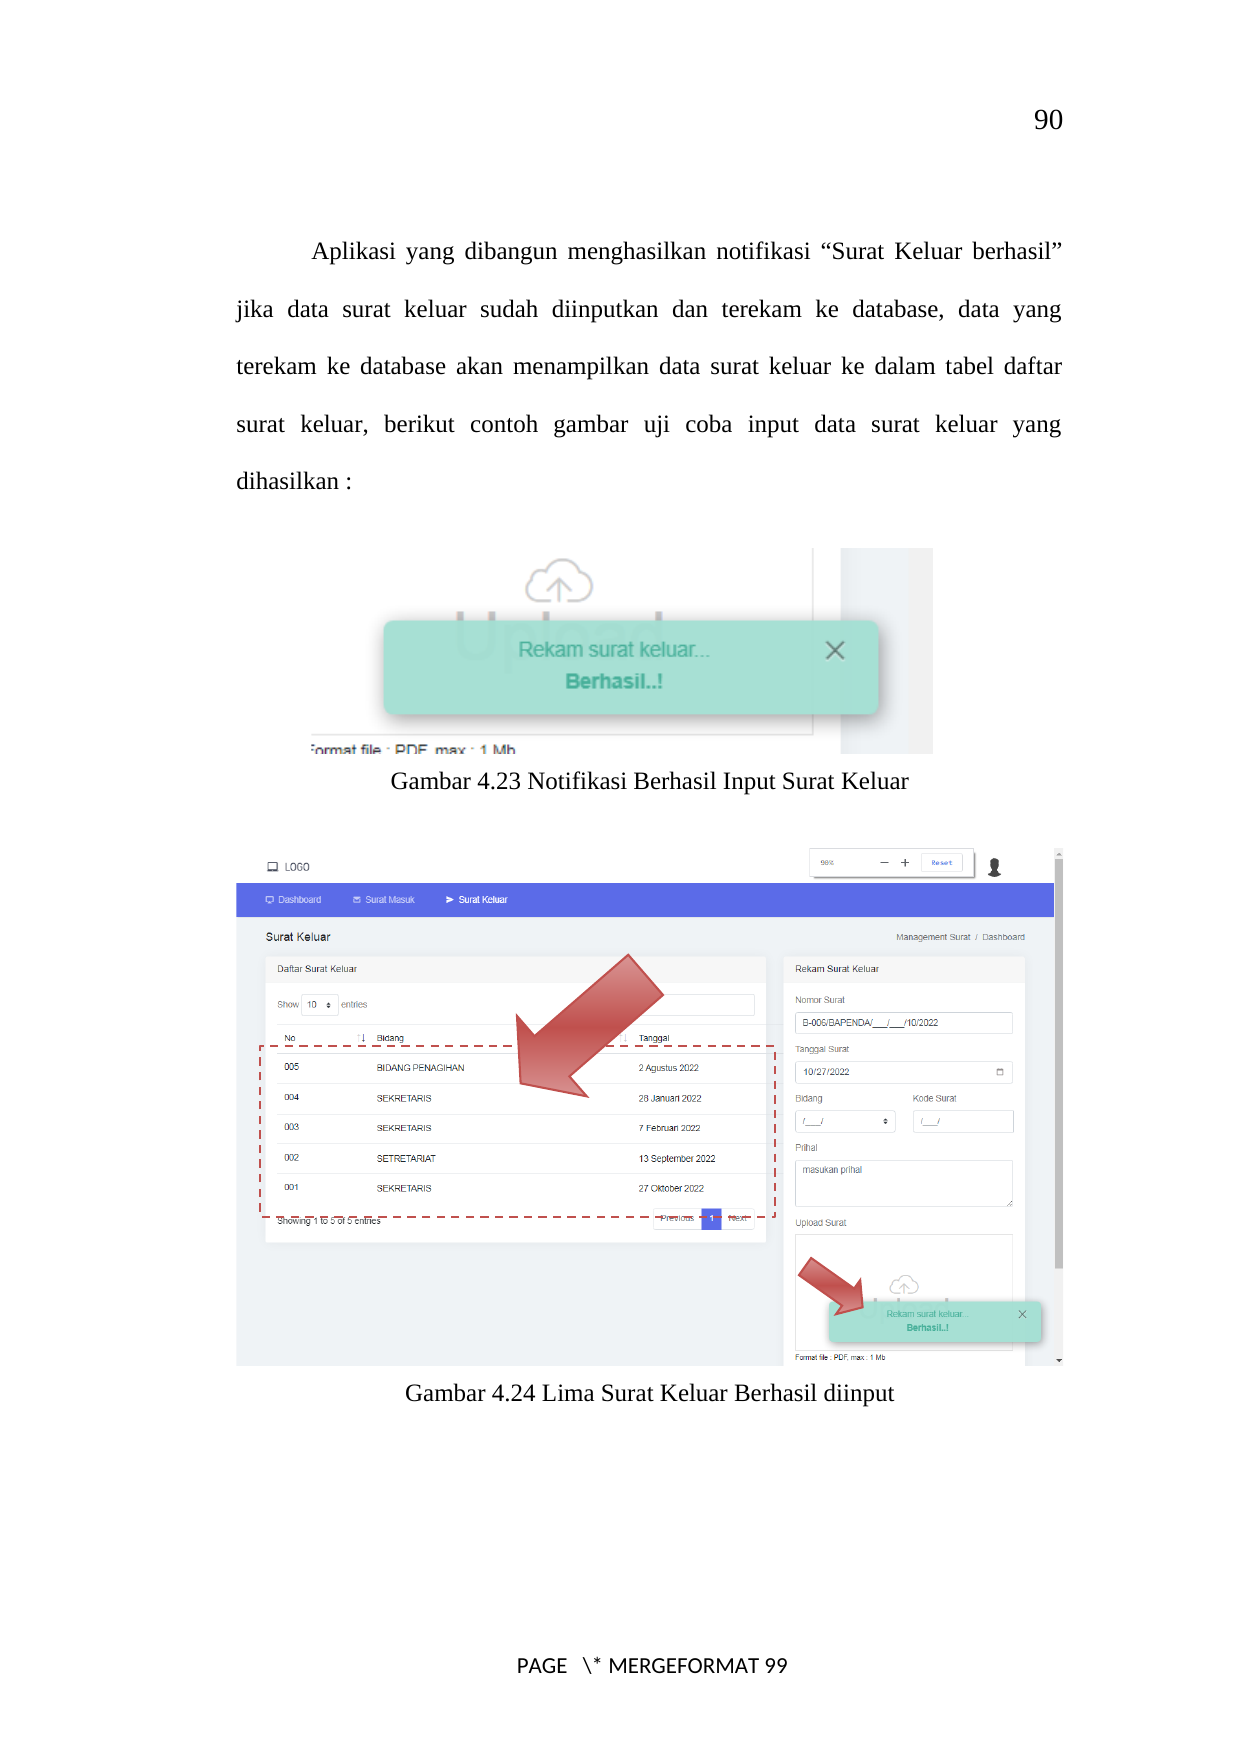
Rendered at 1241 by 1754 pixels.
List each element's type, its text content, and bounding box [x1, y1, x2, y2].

text Aplikasi yang dibangun menghasilkan notifikasi “Surat Keluar berhasil” jika data surat keluar sudah diinputkan dan terekam ke database, data yang terekam ke database akan menampilkan data surat keluar ke dalam tabel daftar surat keluar, berikut contoh gambar uji coba input data surat keluar yang dihasilkan : [236, 236, 1063, 495]
picture [311, 548, 933, 754]
text Gambar 4.23 Notifikasi Berhasil Input Surat Keluar [236, 766, 1063, 794]
text Gambar 4.24 Lima Surat Keluar Berhasil diinput [236, 1378, 1063, 1406]
picture [236, 848, 1064, 1366]
